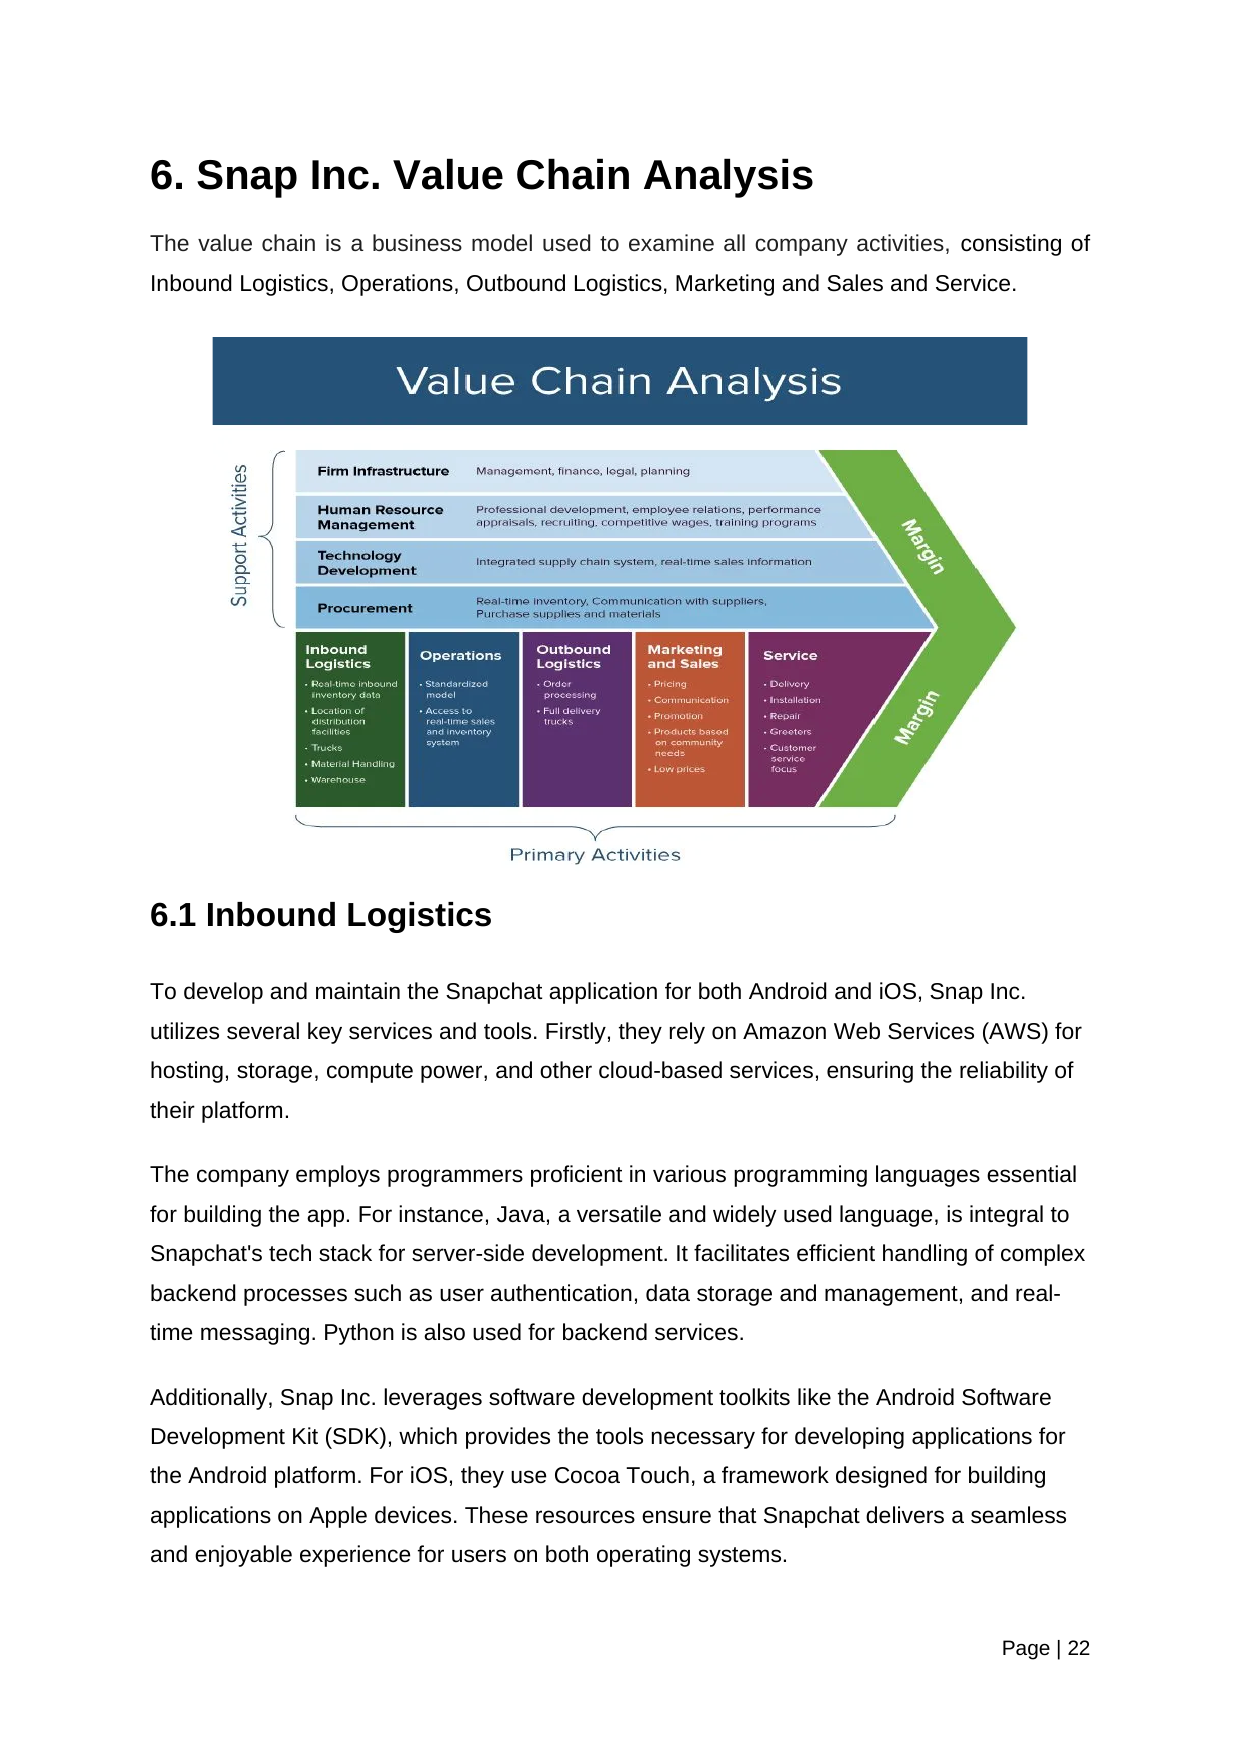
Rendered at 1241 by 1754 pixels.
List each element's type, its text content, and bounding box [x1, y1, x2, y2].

text Additionally, Snap Inc. leverages software development toolkits like the Android Software Development Kit (SDK), which provides the tools necessary for developing applications for the Android platform. For iOS, they use Cocoa Touch, a framework designed for building applications on Apple devices. These resources ensure that Snapchat delivers a seamless and enjoyable experience for users on both operating systems. [150, 1383, 1090, 1568]
text The company employs programmers proficient in various programming languages essential for building the app. For instance, Java, a versatile and widely used language, is integral to Snapchat's tech stack for server-side development. It facilitates efficient handling of complex backend processes such as user authentication, data storage and management, and real-time messaging. Python is also used for backend services. [150, 1161, 1090, 1345]
subtitle 6. Snap Inc. Value Chain Analysis [150, 150, 1090, 198]
text To develop and maintain the Snapchat application for both Android and iOS, Snap Inc. utilizes several key services and tools. Firstly, they rely on Amazon Web Services (AWS) for hosting, storage, compute power, and other cloud-based services, ensuring the reliability of their platform. [150, 978, 1090, 1123]
text The value chain is a business model used to examine all company activities, consisting of Inbound Logistics, Operations, Outbound Logistics, Marketing and Sales and Service. [150, 230, 1090, 296]
subtitle 6.1 Inbound Logistics [150, 896, 1090, 934]
picture [212, 337, 1028, 879]
